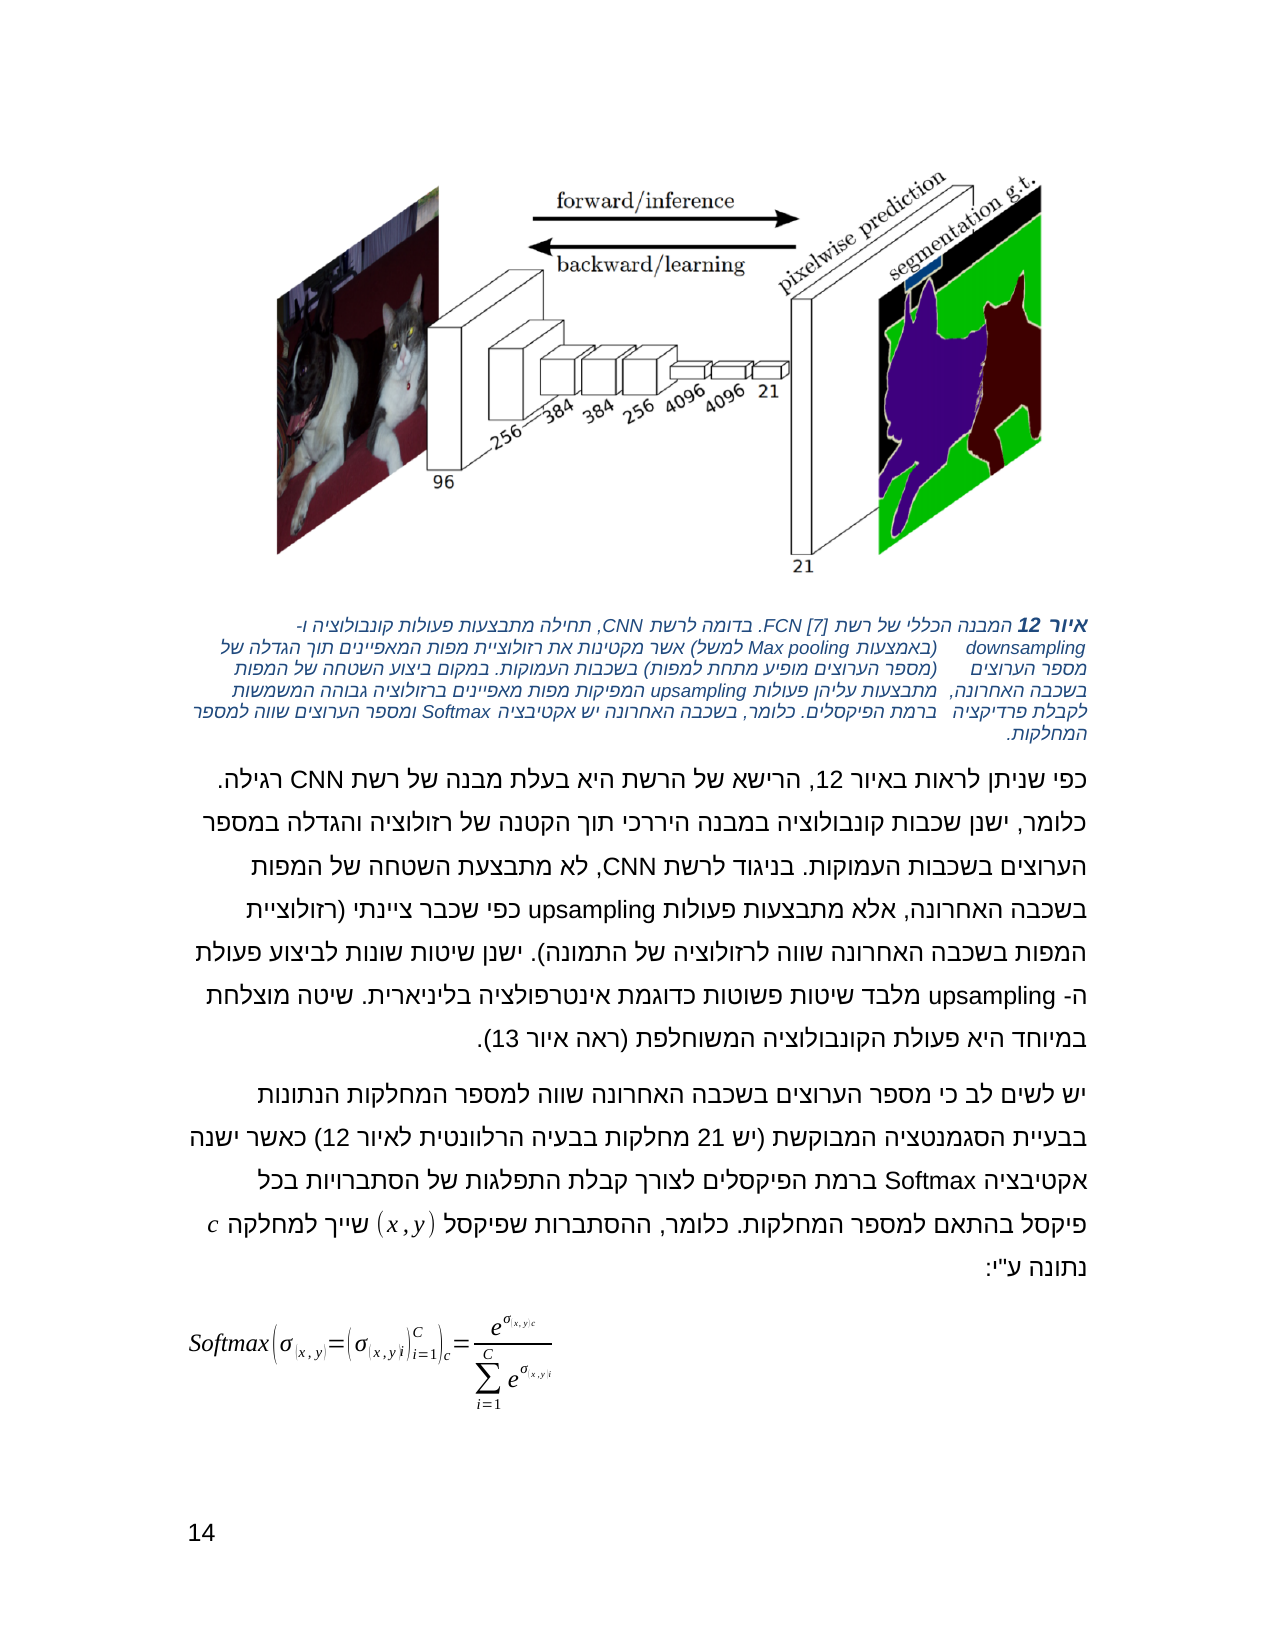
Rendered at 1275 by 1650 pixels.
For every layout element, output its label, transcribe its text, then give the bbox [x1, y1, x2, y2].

text יש לשים לב כי מספר הערוצים בשכבה האחרונה שווה למספר המחלקות הנתונות בבעיית הסגמנטציה המבוקשת (יש 21 מחלקות בבעיה הרלוונטית לאיור 12) כאשר ישנה אקטיבציה Softmax ברמת הפיקסלים לצורך קבלת התפלגות של הסתברויות בכל פיקסל בהתאם למספר המחלקות. כלומר, ההסתברות שפיקסל שייך למחלקה נתונה ע"י: [187, 1079, 1087, 1282]
text איור 12 המבנה הכללי של רשת FCN [7]. בדומה לרשת CNN, תחילה מתבצעות פעולות קונבולוציה ו- downsampling (באמצעות Max pooling למשל) אשר מקטינות את רזולוציית מפות המאפיינים תוך הגדלה של מספר הערוצים (מספר הערוצים מופיע מתחת למפות) בשכבות העמוקות. במקום ביצוע השטחה של המפות בשכבה האחרונה, מתבצעות עליהן פעולות upsampling המפיקות מפות מאפיינים ברזולוציה גבוהה המשמשות לקבלת פרדיקציה ברמת הפיקסלים. כלומר, בשכבה האחרונה יש אקטיבציה Softmax ומספר הערוצים שווה למספר המחלקות. [187, 613, 1087, 744]
text כפי שניתן לראות באיור 12, הרישא של הרשת היא בעלת מבנה של רשת CNN רגילה. כלומר, ישנן שכבות קונבולוציה במבנה היררכי תוך הקטנה של רזולוציה והגדלה במספר הערוצים בשכבות העמוקות. בניגוד לרשת CNN, לא מתבצעת השטחה של המפות בשכבה האחרונה, אלא מתבצעות פעולות upsampling כפי שכבר ציינתי (רזולוציית המפות בשכבה האחרונה שווה לרזולוציה של התמונה). ישנן שיטות שונות לביצוע פעולת ה- upsampling מלבד שיטות פשוטות כדוגמת אינטרפולציה בליניארית. שיטה מוצלחת במיוחד היא פעולת הקונבולוציה המשוחלפת (ראה איור 13). [187, 765, 1087, 1053]
picture [238, 150, 1074, 586]
